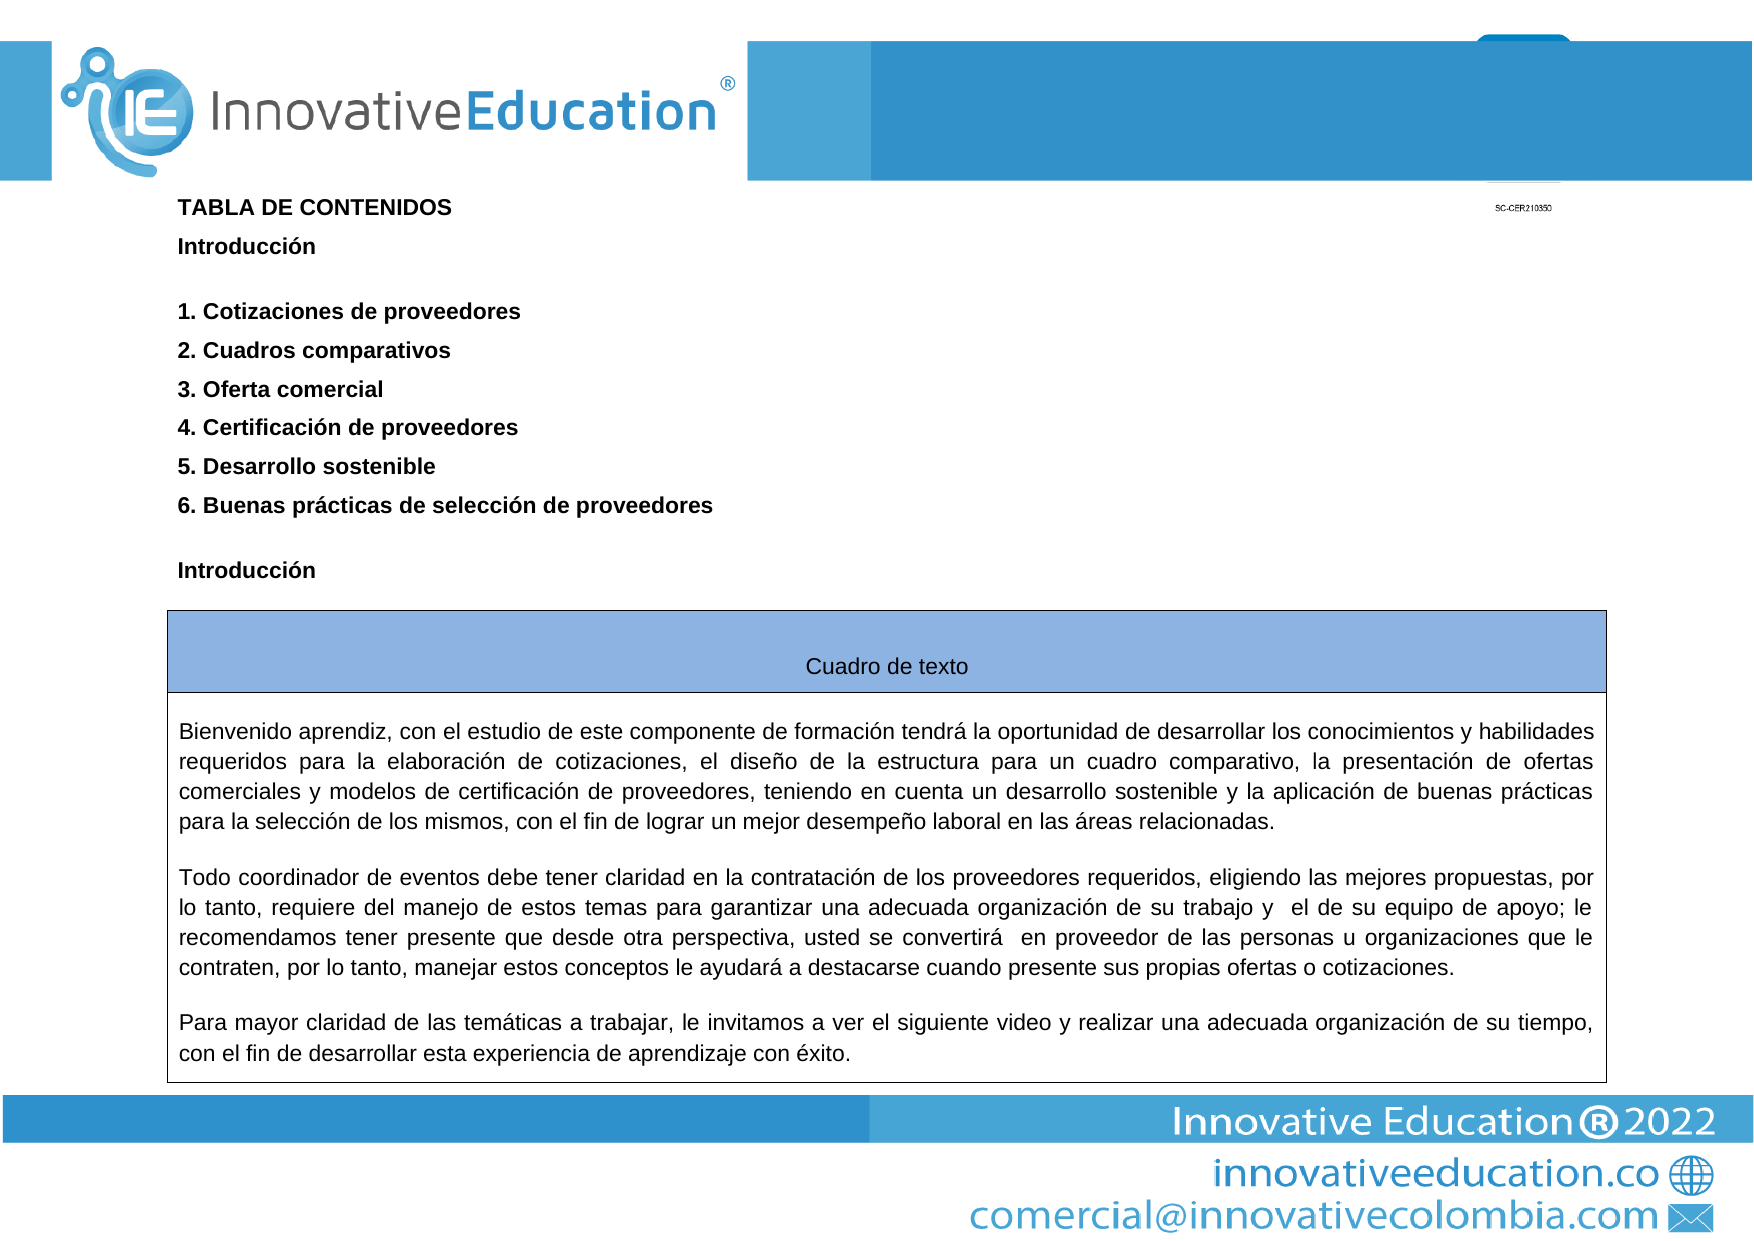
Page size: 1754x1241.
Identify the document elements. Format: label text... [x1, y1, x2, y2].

text 5. Desarrollo sostenible [177, 453, 1577, 479]
text 1. Cotizaciones de proveedores [177, 298, 1577, 324]
text TABLA DE CONTENIDOS [177, 148, 1577, 220]
text 2. Cuadros comparativos [177, 337, 1577, 363]
text 3. Oferta comercial [177, 376, 1577, 402]
table_cell Bienvenido aprendiz, con el estudio de este componente de formación tendrá la oportunidad de desarrollar los conocimientos y habilidades requeridos para la elaboración de cotizaciones, el diseño de la estructura para un cuadro comparativo, la presentación de ofertas comerciales y modelos de certificación de proveedores, teniendo en cuenta un desarrollo sostenible y la aplicación de buenas prácticas para la selección de los mismos, con el fin de lograr un mejor desempeño laboral en las áreas relacionadas. Todo coordinador de eventos debe tener claridad en la contratación de los proveedores requeridos, eligiendo las mejores propuestas, por lo tanto, requiere del manejo de estos temas para garantizar una adecuada organización de su trabajo y el de su equipo de apoyo; le recomendamos tener presente que desde otra perspectiva, usted se convertirá en proveedor de las personas u organizaciones que le contraten, por lo tanto, manejar estos conceptos le ayudará a destacarse cuando presente sus propias ofertas o cotizaciones. Para mayor claridad de las temáticas a trabajar, le invitamos a ver el siguiente video y realizar una adecuada organización de su tiempo, con el fin de desarrollar esta experiencia de aprendizaje con éxito. [168, 693, 1606, 1082]
table_header Cuadro de texto [168, 611, 1606, 692]
picture [2, 1093, 1754, 1239]
text Introducción [177, 233, 1577, 259]
text 6. Buenas prácticas de selección de proveedores [177, 492, 1577, 518]
text Introducción [177, 557, 1577, 584]
text 4. Certificación de proveedores [177, 414, 1577, 441]
picture [0, 28, 1752, 194]
